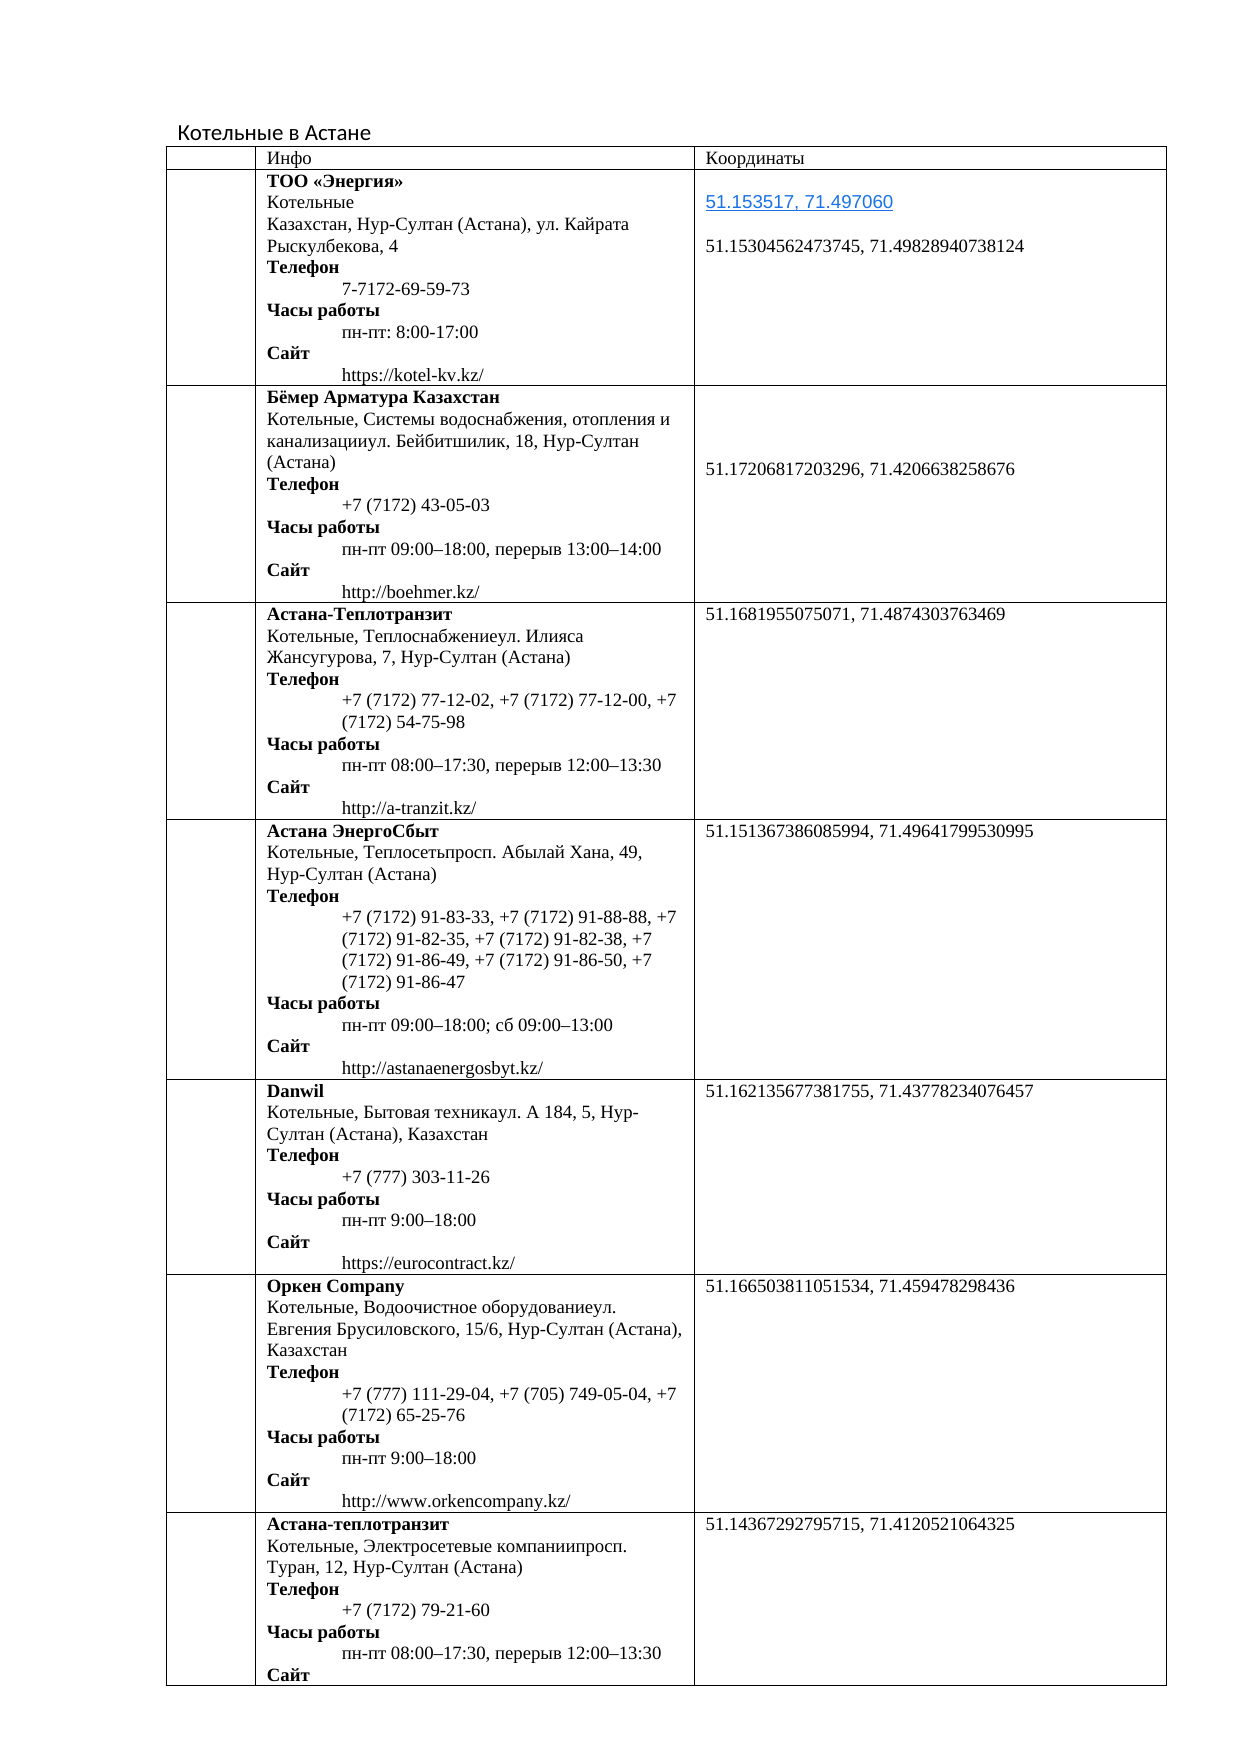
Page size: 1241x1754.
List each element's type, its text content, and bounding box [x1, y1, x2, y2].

text Котельные в Астане [177, 118, 1152, 146]
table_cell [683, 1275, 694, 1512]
table_cell 51.162135677381755, 71.43778234076457 [695, 1080, 1166, 1274]
table_cell [167, 820, 255, 1078]
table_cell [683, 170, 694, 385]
table_cell [167, 386, 255, 602]
table_cell Астана ЭнергоСбыт Котельные, Теплосетьпросп. Абылай Хана, 49, Нур-Султан (Астана) Телефон +7 (7172) 91-83-33, +7 (7172) 91-88-88, +7 (7172) 91-82-35, +7 (7172) 91-82-38, +7 (7172) 91-86-49, +7 (7172) 91-86-50, +7 (7172) 91-86-47 Часы работы пн-пт 09:00–18:00; сб 09:00–13:00 Сайт http://astanaenergosbyt.kz/ [256, 820, 342, 1078]
table_cell [167, 1080, 255, 1274]
table_header Координаты [695, 147, 1166, 169]
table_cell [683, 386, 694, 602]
table_cell 51.1681955075071, 71.4874303763469 [695, 603, 1166, 819]
table_cell [167, 603, 255, 819]
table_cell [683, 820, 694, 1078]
table_cell 51.166503811051534, 71.459478298436 [695, 1275, 1166, 1512]
table_header Инфо [256, 147, 694, 169]
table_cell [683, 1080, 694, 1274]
table_cell 51.17206817203296, 71.4206638258676 [695, 386, 1166, 602]
table_cell Астана-Теплотранзит Котельные, Теплоснабжениеул. Илияса Жансугурова, 7, Нур-Султан (Астана) Телефон +7 (7172) 77-12-02, +7 (7172) 77-12-00, +7 (7172) 54-75-98 Часы работы пн-пт 08:00–17:30, перерыв 12:00–13:30 Сайт http://a-tranzit.kz/ [256, 603, 342, 819]
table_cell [695, 1513, 1166, 1685]
table_cell Бёмер Арматура Казахстан Котельные, Системы водоснабжения, отопления и канализацииул. Бейбитшилик, 18, Нур-Султан (Астана) Телефон +7 (7172) 43-05-03 Часы работы пн-пт 09:00–18:00, перерыв 13:00–14:00 Сайт http://boehmer.kz/ [256, 386, 342, 602]
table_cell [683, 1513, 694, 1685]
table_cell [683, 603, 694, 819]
table_header [167, 147, 255, 169]
table_cell Danwil Котельные, Бытовая техникаул. А 184, 5, Нур-Султан (Астана), Казахстан Телефон +7 (777) 303-11-26 Часы работы пн-пт 9:00–18:00 Сайт https://eurocontract.kz/ [256, 1080, 342, 1274]
table_cell ТОО «Энергия» Котельные Казахстан, Нур-Султан (Астана), ул. Кайрата Рыскулбекова, 4 Телефон 7-7172-69-59-73 Часы работы пн-пт: 8:00-17:00 Сайт https://kotel-kv.kz/ [256, 170, 342, 385]
table_cell 51.151367386085994, 71.49641799530995 [695, 820, 1166, 1078]
table_cell [167, 1275, 255, 1512]
table_cell [167, 1513, 255, 1685]
table_cell [167, 170, 255, 385]
table_cell Оркен Company Котельные, Водоочистное оборудованиеул. Евгения Брусиловского, 15/6, Нур-Султан (Астана), Казахстан Телефон +7 (777) 111-29-04, +7 (705) 749-05-04, +7 (7172) 65-25-76 Часы работы пн-пт 9:00–18:00 Сайт http://www.orkencompany.kz/ [256, 1275, 342, 1512]
table_cell 51.153517, 71.497060 51.15304562473745, 71.49828940738124 [695, 170, 1166, 385]
